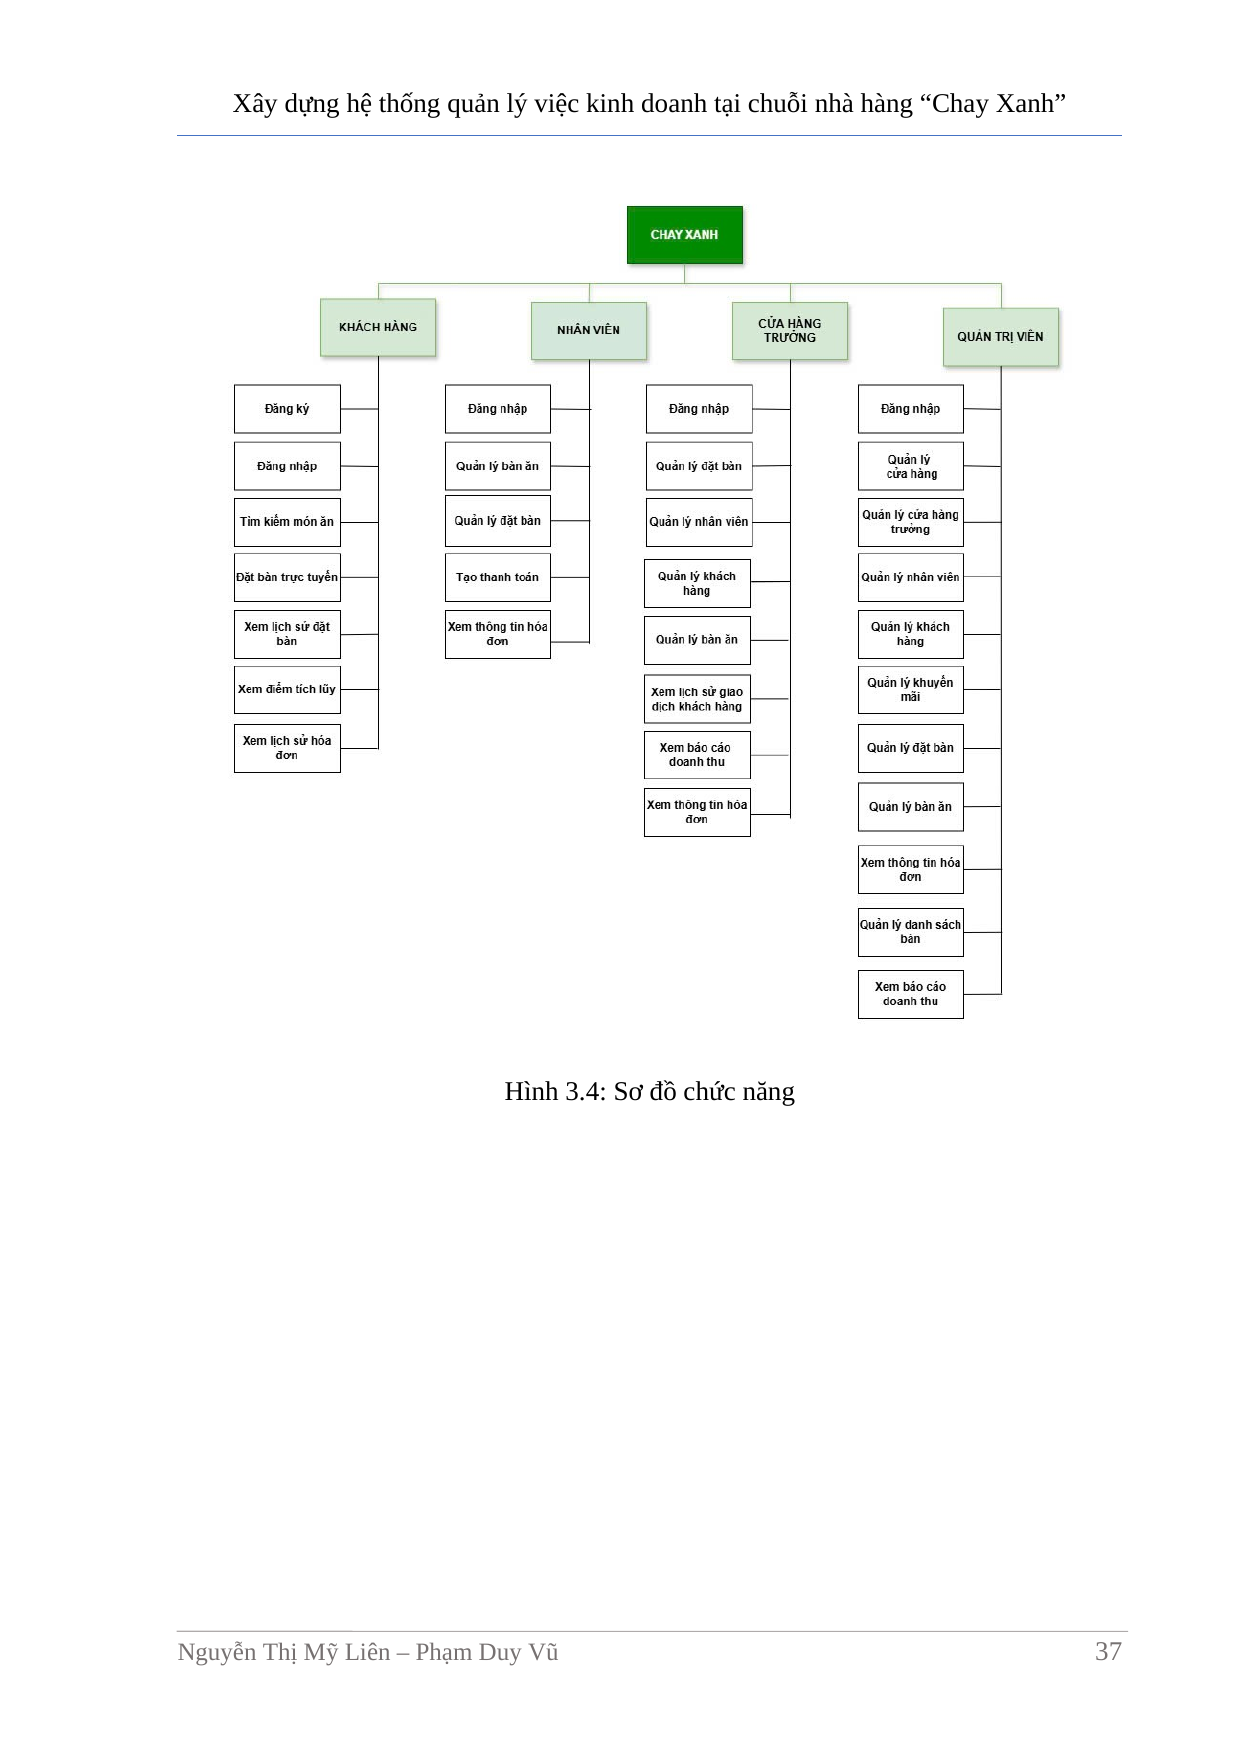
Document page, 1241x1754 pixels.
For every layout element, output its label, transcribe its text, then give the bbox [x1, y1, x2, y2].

picture [205, 173, 1094, 1047]
